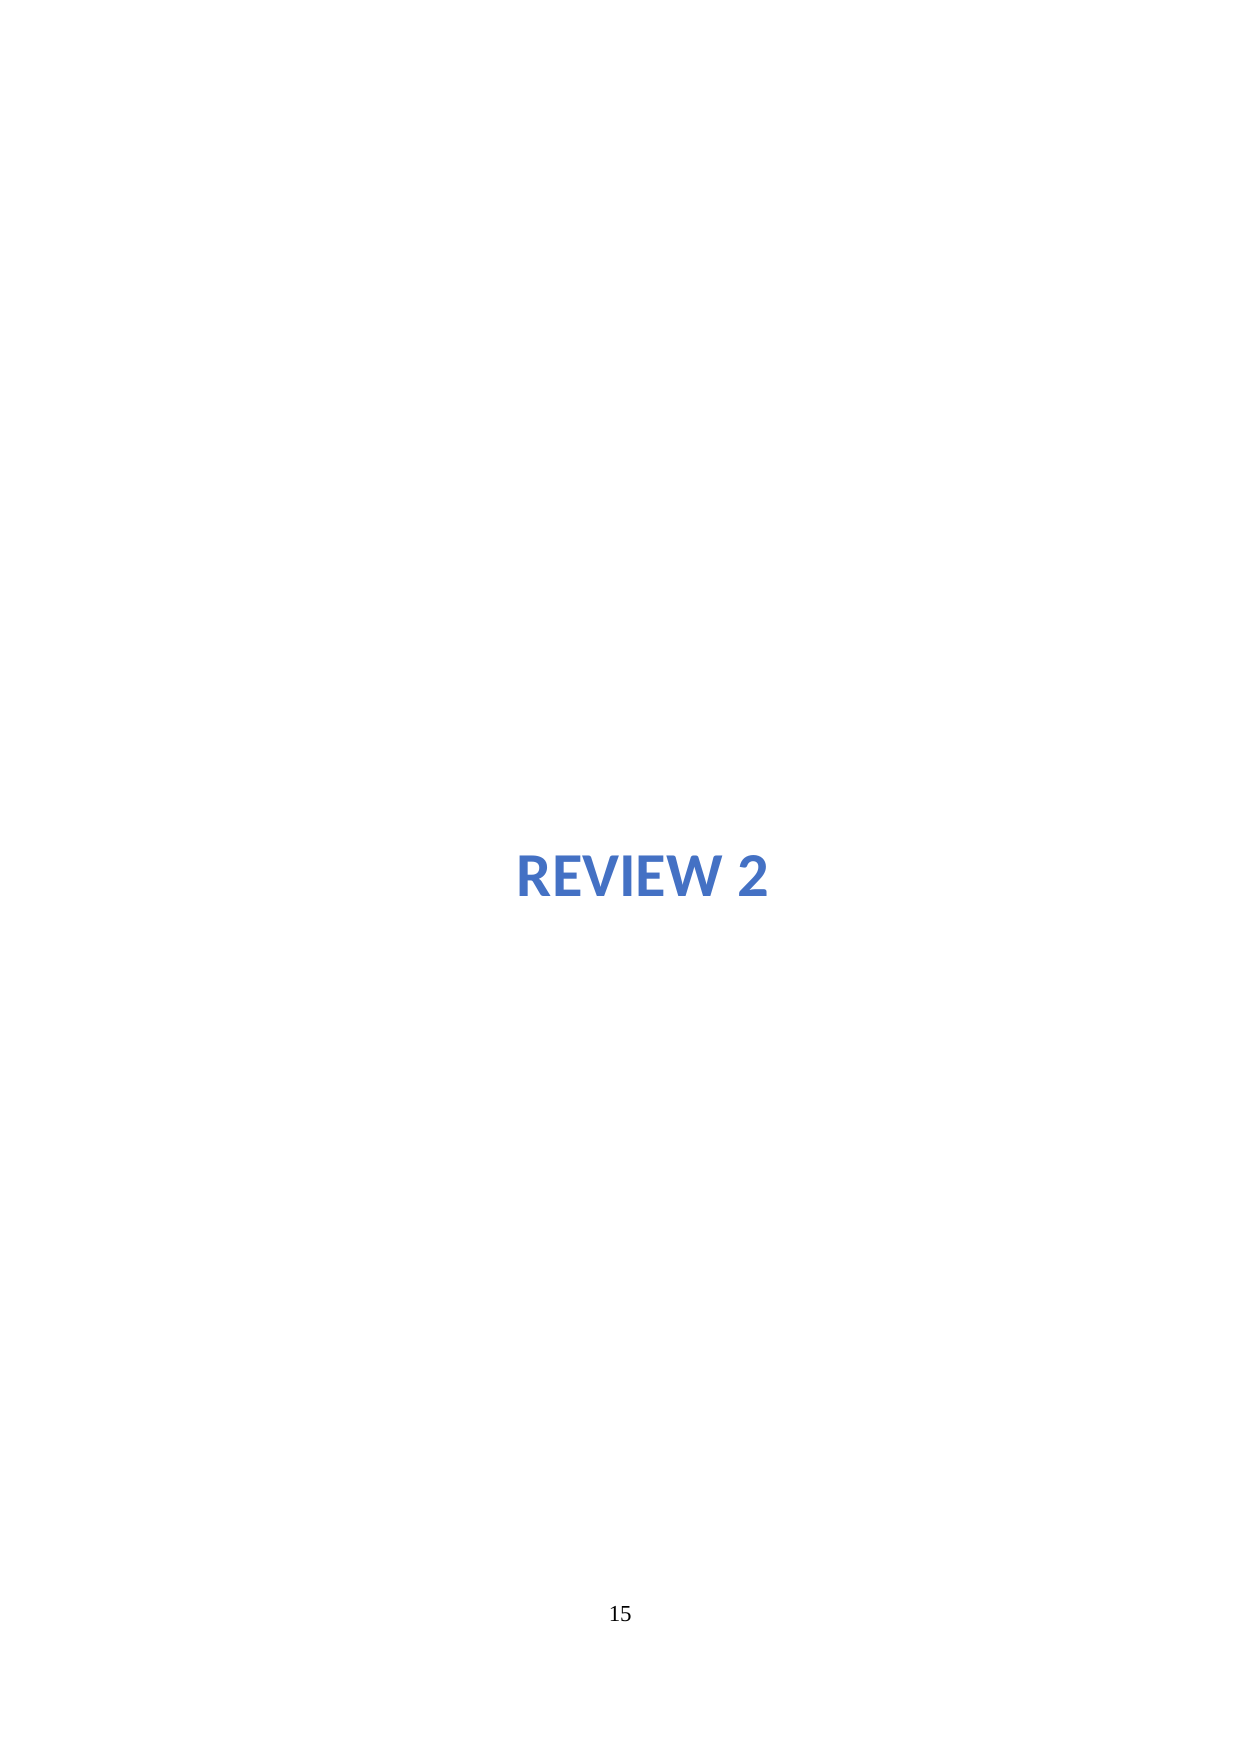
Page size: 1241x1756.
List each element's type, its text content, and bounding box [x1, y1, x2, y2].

subtitle REVIEW 2 [87, 836, 1198, 912]
